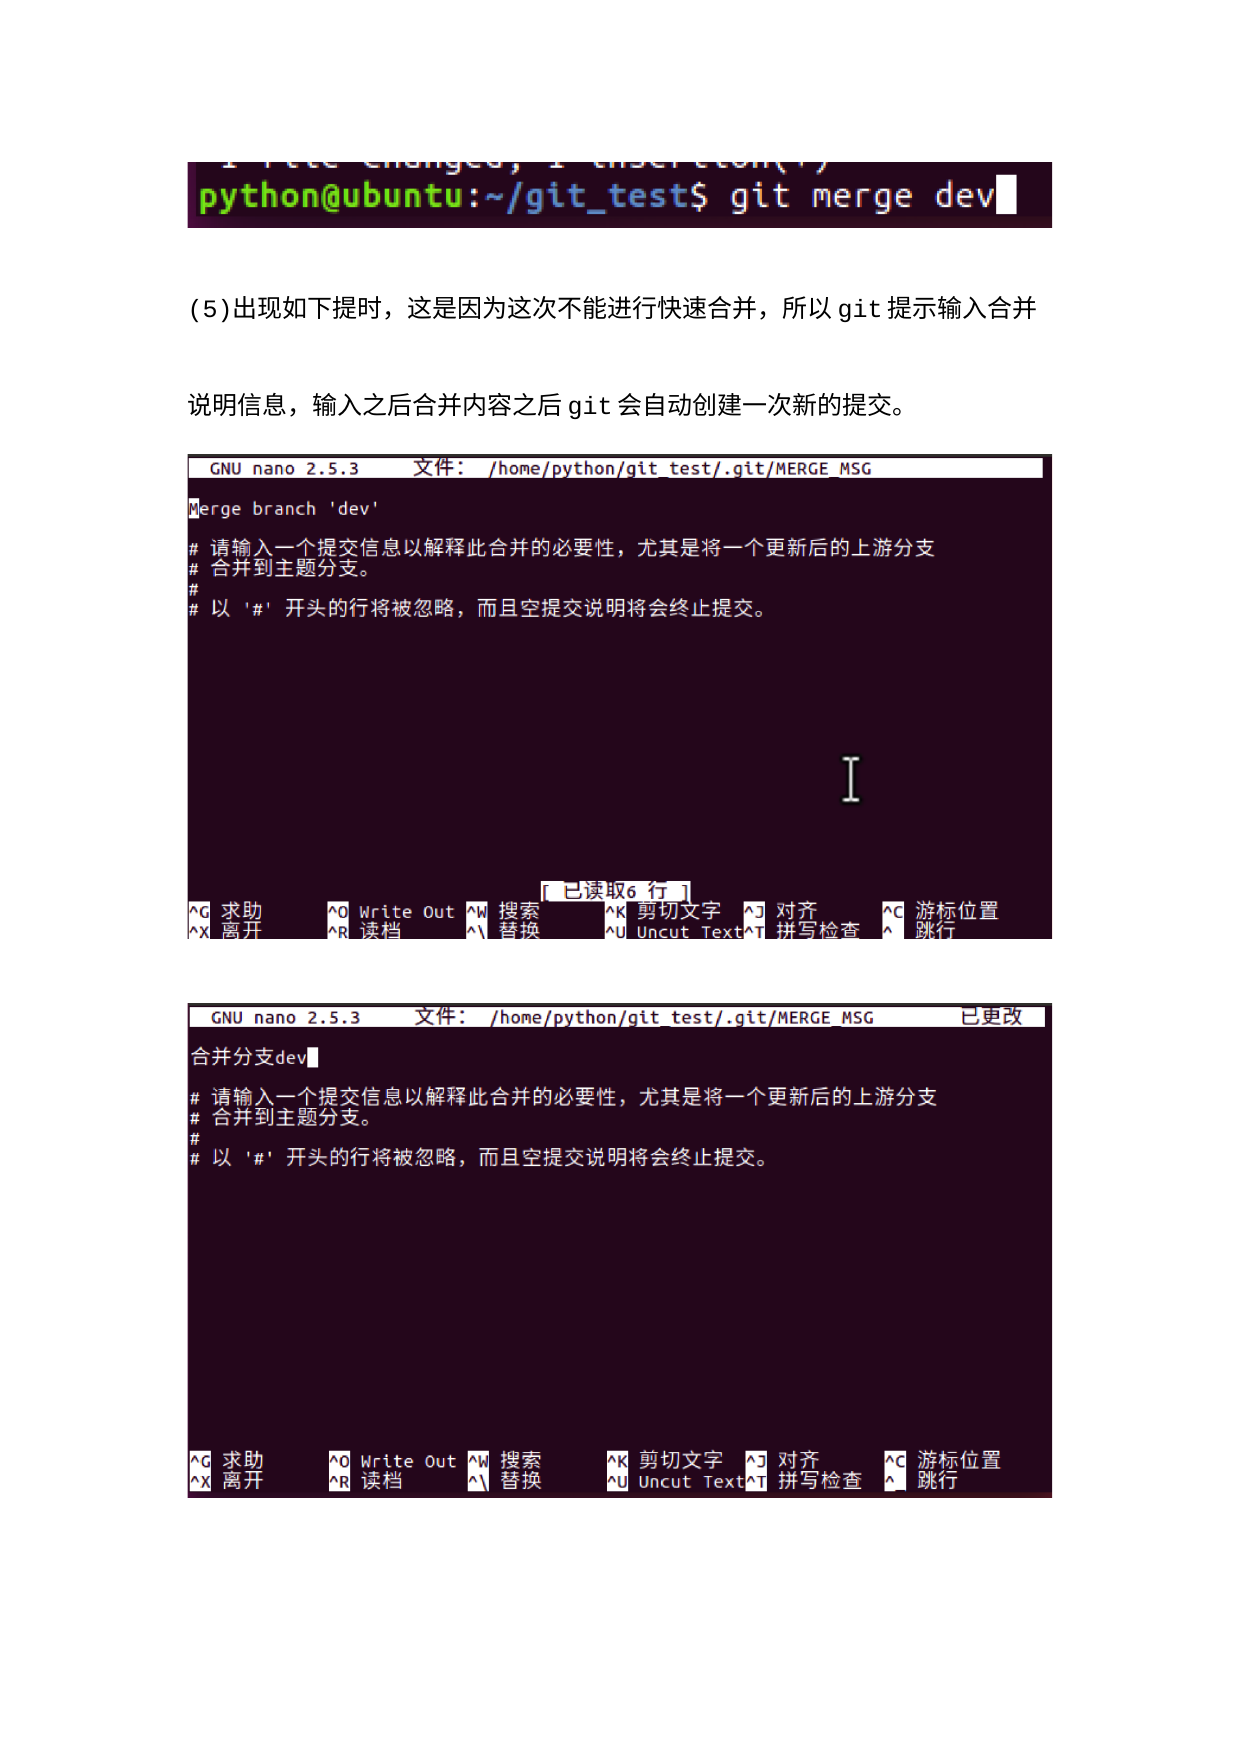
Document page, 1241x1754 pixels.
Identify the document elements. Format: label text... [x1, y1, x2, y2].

picture [187, 1003, 1053, 1498]
picture [187, 454, 1053, 939]
picture [187, 162, 1053, 228]
text (5)出现如下提时，这是因为这次不能进行快速合并，所以git提示输入合并说明信息，输入之后合并内容之后git会自动创建一次新的提交。 [187, 274, 1053, 436]
